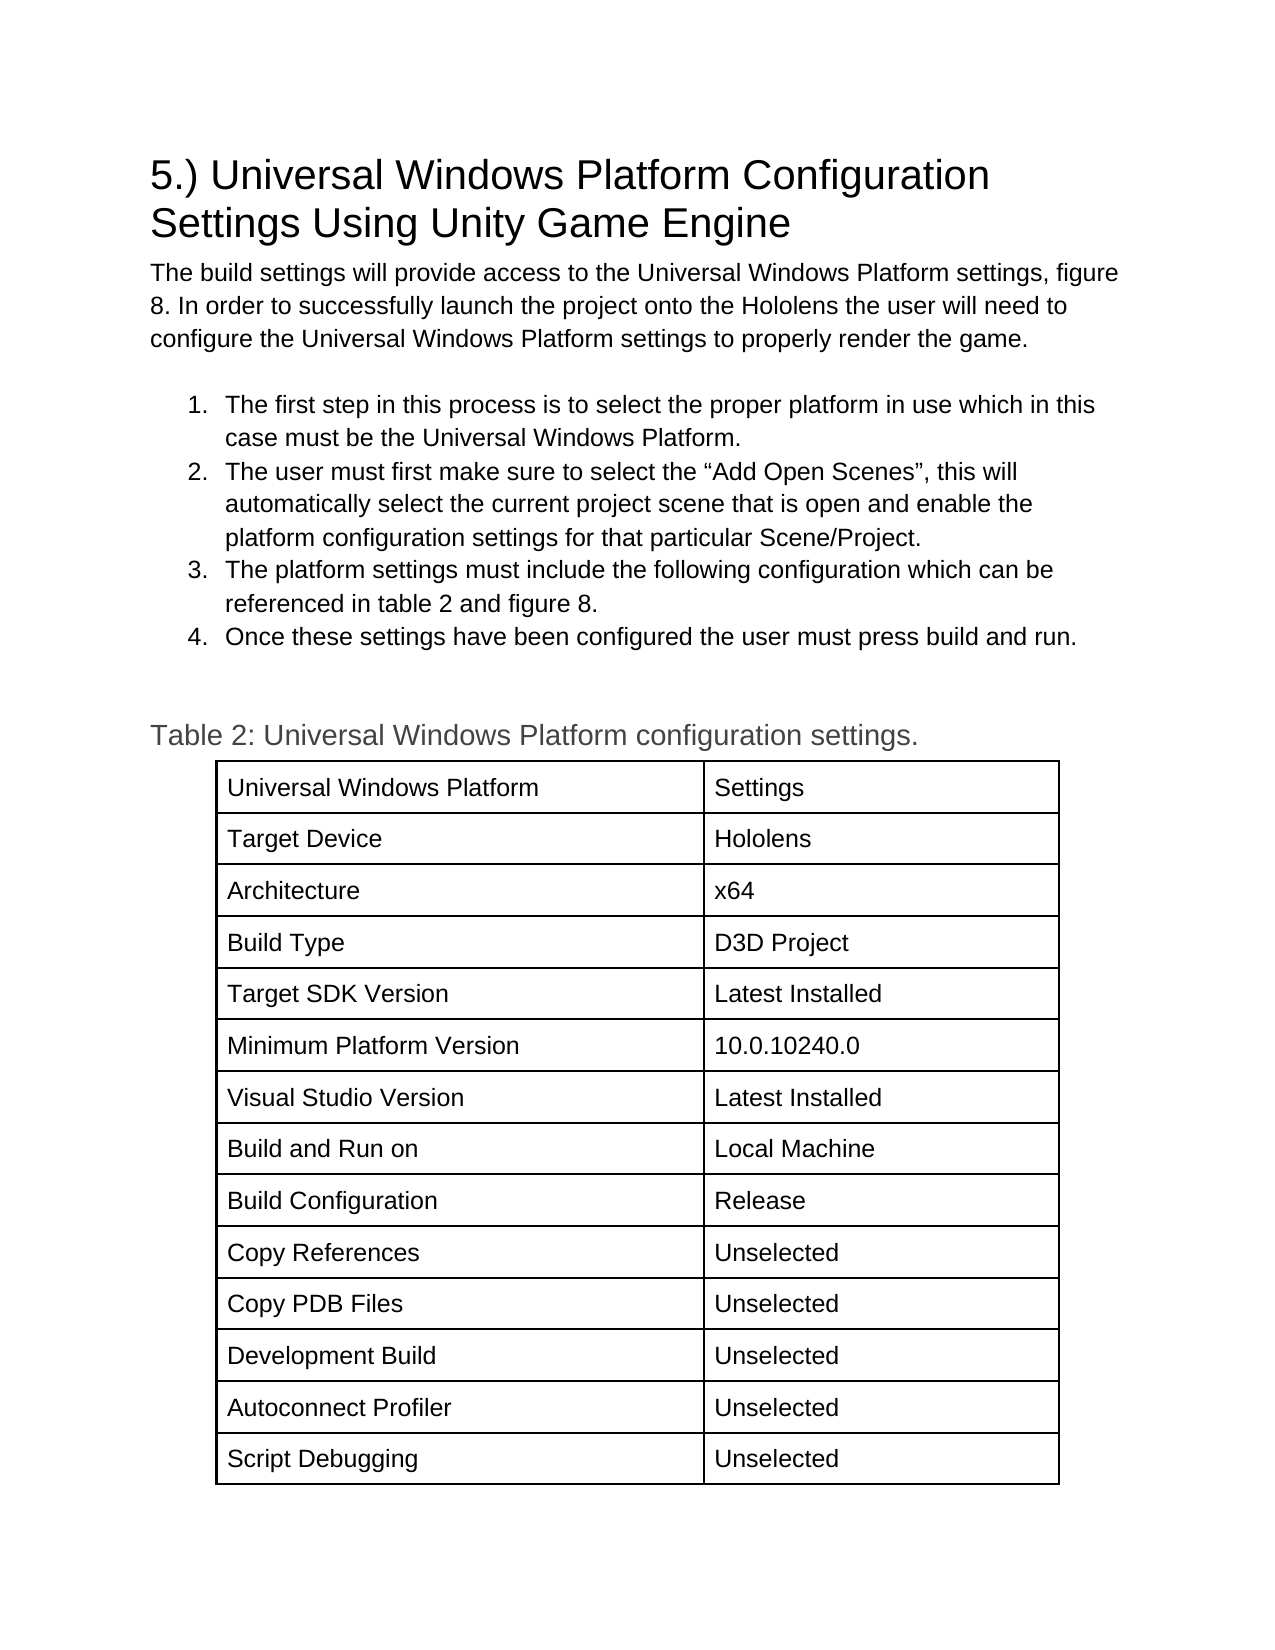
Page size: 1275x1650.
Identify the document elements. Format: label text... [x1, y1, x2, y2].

table_cell Minimum Platform Version [218, 1020, 703, 1070]
list Once these settings have been configured the user must press build and run. [187, 622, 1125, 650]
table_cell Release [705, 1175, 1058, 1225]
table_cell x64 [705, 865, 1058, 915]
table_cell Autoconnect Profiler [218, 1382, 703, 1432]
list The platform settings must include the following configuration which can be referenced in table 2 and figure 8. [187, 556, 1125, 617]
table_cell D3D Project [705, 917, 1058, 967]
table_cell Development Build [218, 1330, 703, 1380]
table_cell Target Device [218, 814, 703, 863]
table_cell Local Machine [705, 1124, 1058, 1173]
table_cell Build and Run on [218, 1124, 703, 1173]
text The build settings will provide access to the Universal Windows Platform settings, figure 8. In order to successfully launch the project onto the Hololens the user will need to configure the Universal Windows Platform settings to properly render the game. [150, 258, 1125, 353]
table_cell Hololens [705, 814, 1058, 863]
table_cell Build Configuration [218, 1175, 703, 1225]
table_cell Target SDK Version [218, 969, 703, 1018]
table_cell Script Debugging [218, 1434, 703, 1483]
subtitle 5.) Universal Windows Platform Configuration Settings Using Unity Game Engine [150, 150, 1125, 246]
table_cell Copy References [218, 1227, 703, 1277]
table_cell Latest Installed [705, 1072, 1058, 1122]
table_cell Visual Studio Version [218, 1072, 703, 1122]
table_cell Unselected [705, 1227, 1058, 1277]
table_cell Unselected [705, 1382, 1058, 1432]
table_header Universal Windows Platform [218, 762, 703, 812]
list The first step in this process is to select the proper platform in use which in this case must be the Universal Windows Platform. [187, 390, 1125, 452]
list The user must first make sure to select the “Add Open Scenes”, this will automatically select the current project scene that is open and enable the platform configuration settings for that particular Scene/Project. [187, 456, 1125, 551]
table_header Settings [705, 762, 1058, 812]
table_cell Unselected [705, 1434, 1058, 1483]
table_cell 10.0.10240.0 [705, 1020, 1058, 1070]
table_cell Architecture [218, 865, 703, 915]
table_cell Unselected [705, 1279, 1058, 1328]
table_cell Latest Installed [705, 969, 1058, 1018]
subtitle Table 2: Universal Windows Platform configuration settings. [150, 718, 1125, 752]
table_cell Unselected [705, 1330, 1058, 1380]
table_cell Copy PDB Files [218, 1279, 703, 1328]
table_cell Build Type [218, 917, 703, 967]
